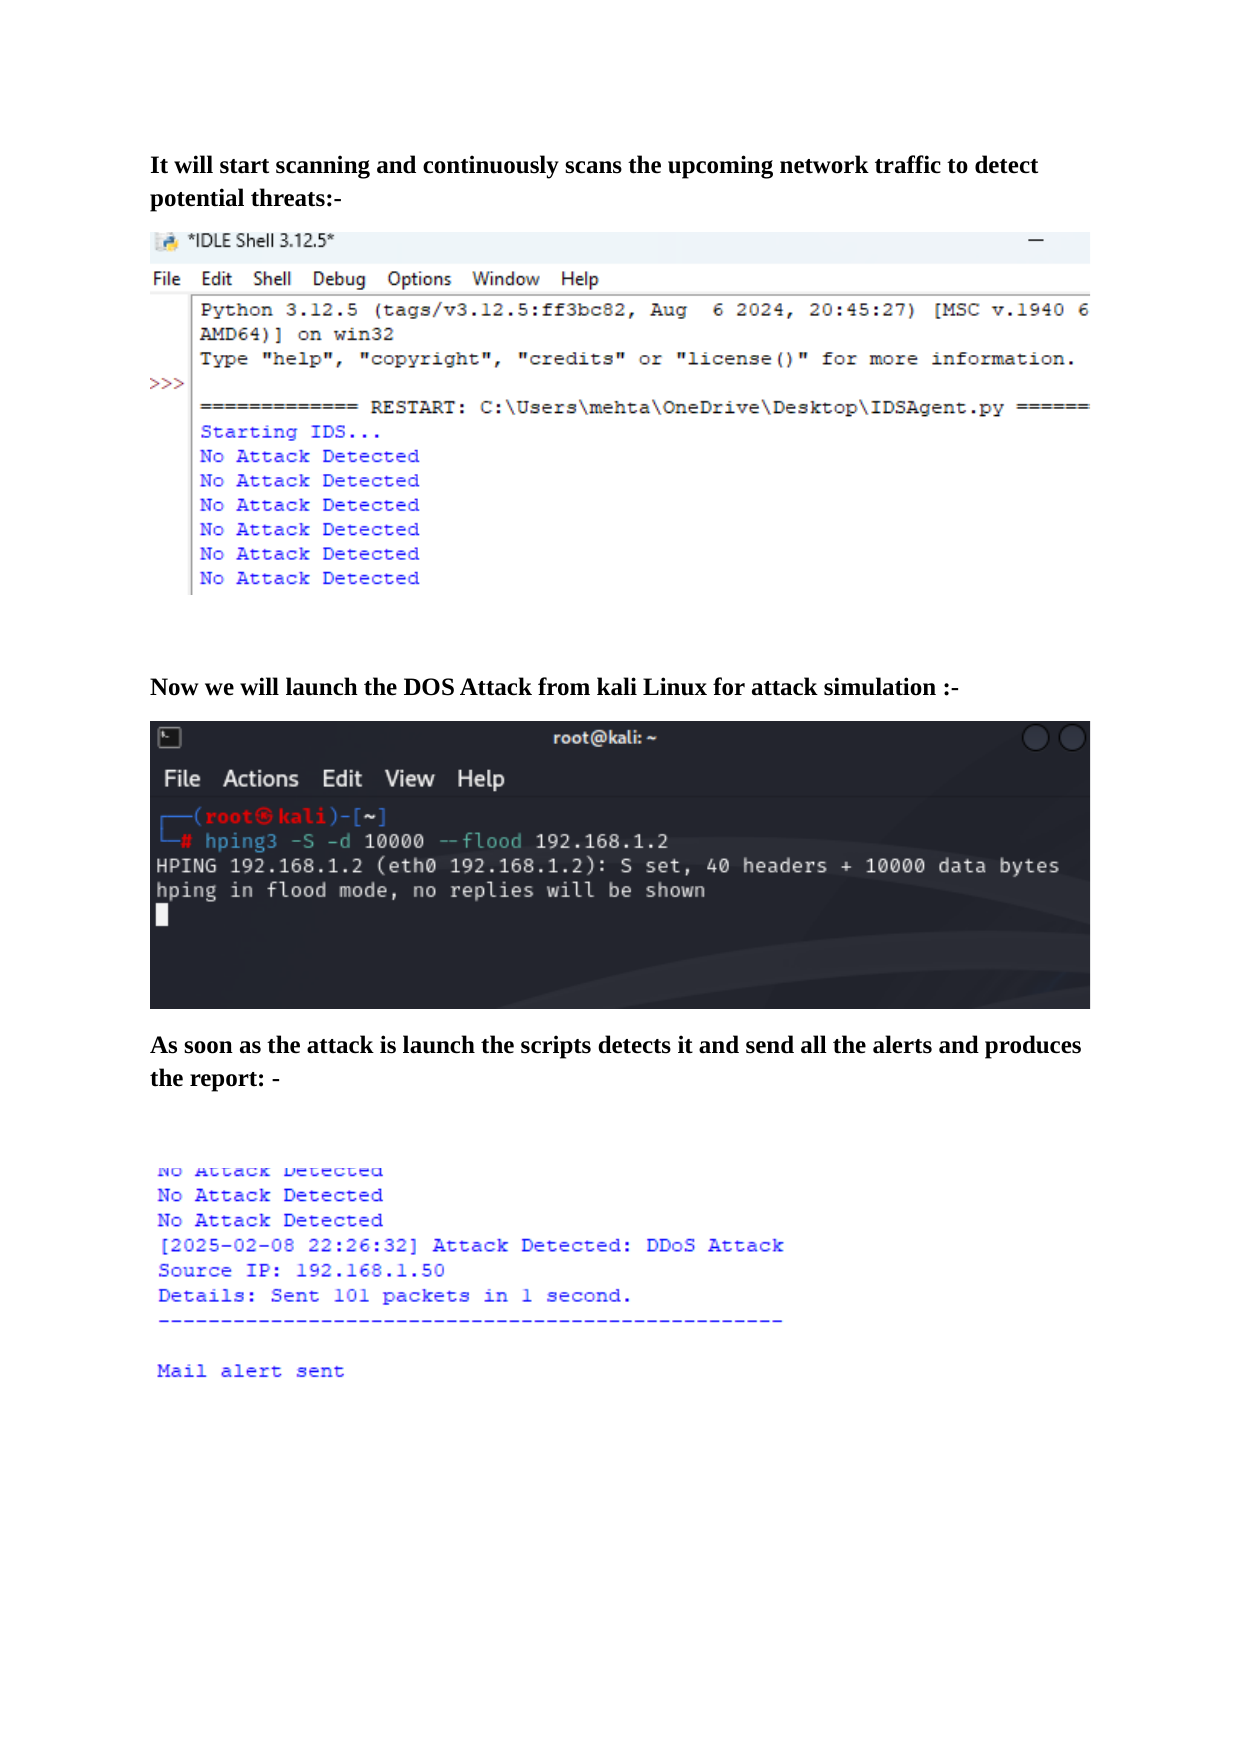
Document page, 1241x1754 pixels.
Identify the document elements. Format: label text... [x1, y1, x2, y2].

picture [150, 232, 1091, 595]
picture [150, 721, 1091, 1009]
picture [150, 1168, 840, 1407]
text It will start scanning and continuously scans the upcoming network traffic to detect potential threats:- [150, 150, 1090, 212]
text As soon as the attack is launch the scripts detects it and send all the alerts and produces the report: - [150, 1030, 1090, 1092]
text Now we will launch the DOS Attack from kali Linux for attack simulation :- [150, 672, 1090, 701]
